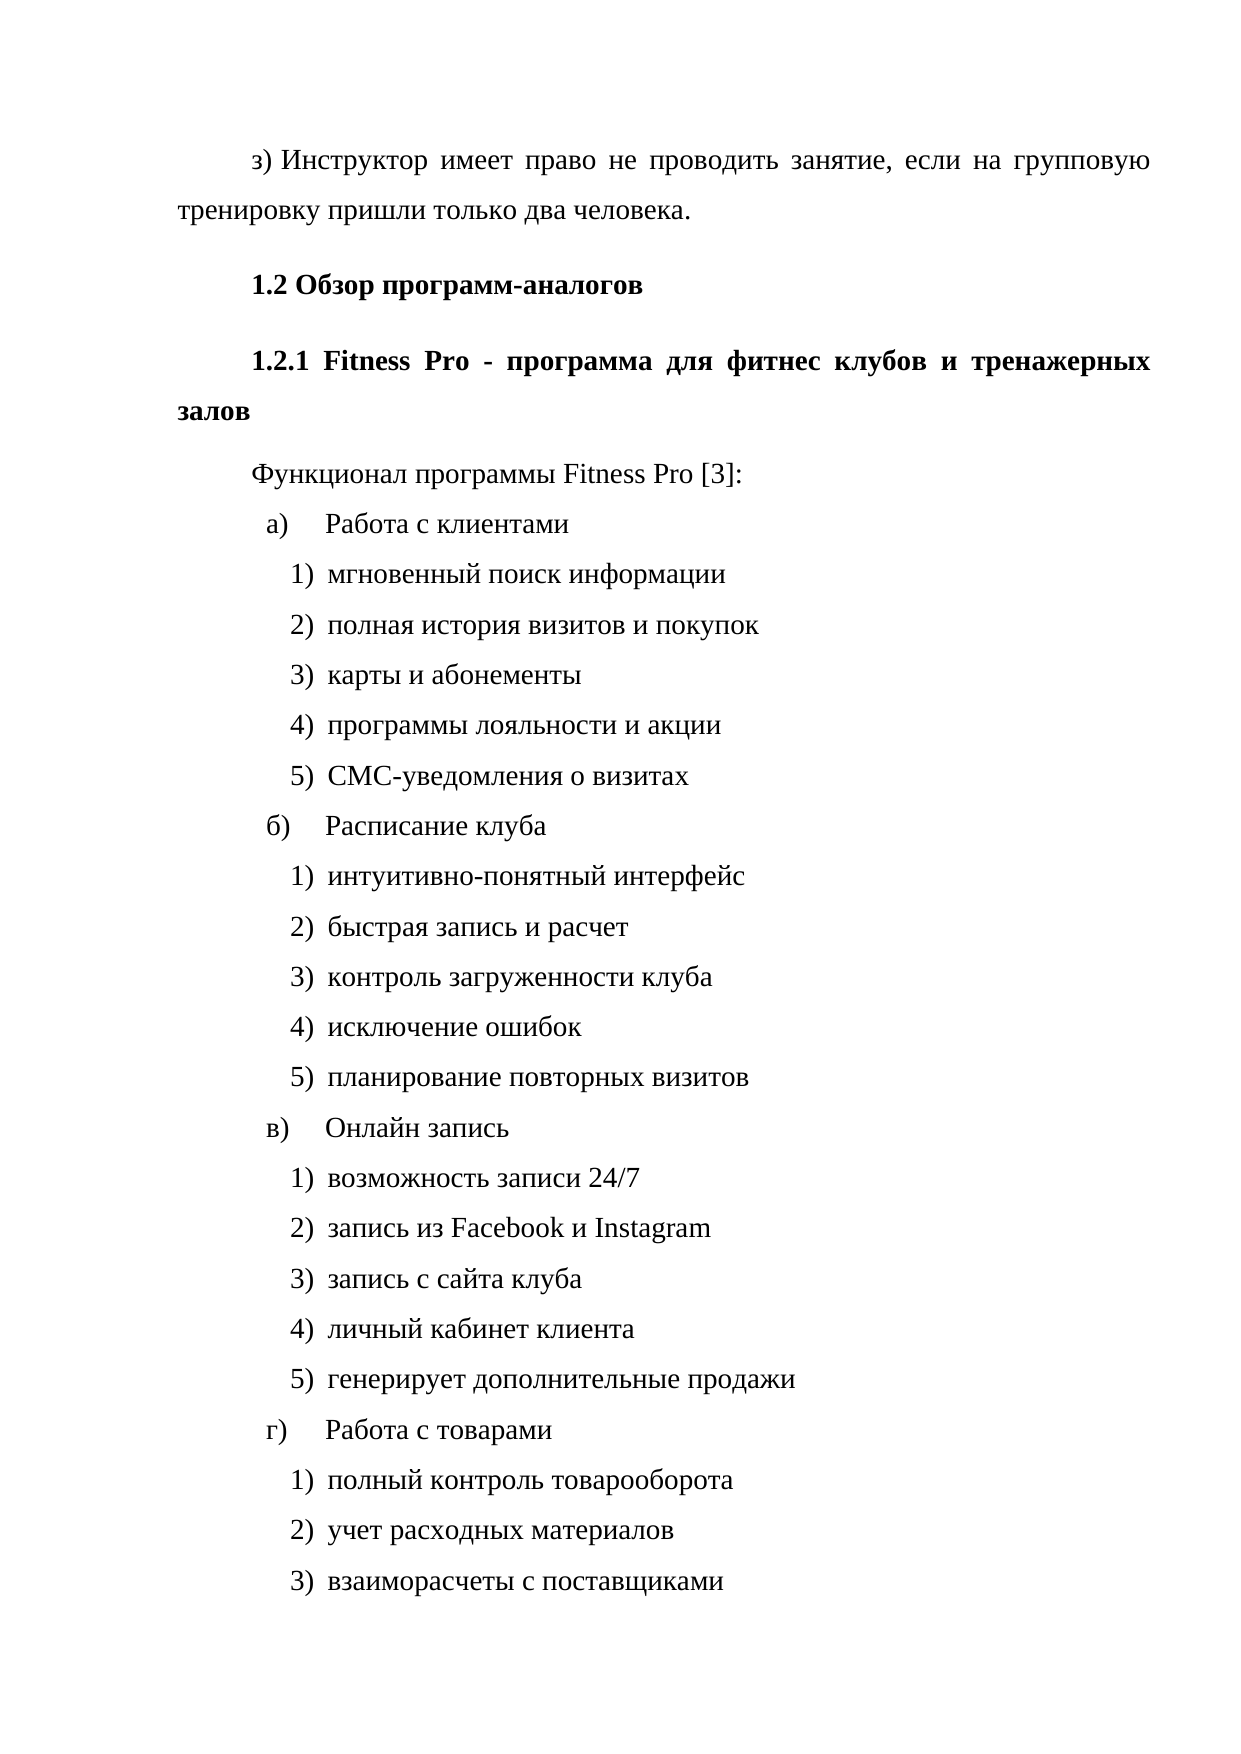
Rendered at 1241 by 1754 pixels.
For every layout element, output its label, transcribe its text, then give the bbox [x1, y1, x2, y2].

list взаиморасчеты с поставщиками [290, 1563, 1152, 1596]
list возможность записи 24/7 [290, 1160, 1152, 1194]
list интуитивно-понятный интерфейс [290, 858, 1152, 892]
list планирование повторных визитов [290, 1059, 1152, 1093]
text Функционал программы Fitness Pro [3]: [177, 456, 1152, 489]
list учет расходных материалов [290, 1512, 1152, 1546]
list полная история визитов и покупок [290, 607, 1152, 640]
list СМС-уведомления о визитах [290, 758, 1152, 791]
list быстрая запись и расчет [290, 909, 1152, 942]
list Инструктор имеет право не проводить занятие, если на групповую тренировку пришли только два человека. [177, 142, 1152, 226]
text 1.2.1 Fitness Pro - программа для фитнес клубов и тренажерных залов [177, 343, 1152, 427]
list мгновенный поиск информации [290, 556, 1152, 590]
list личный кабинет клиента [290, 1311, 1152, 1345]
list карты и абонементы [290, 657, 1152, 691]
list контроль загруженности клуба [290, 959, 1152, 992]
list полный контроль товарооборота [290, 1462, 1152, 1496]
list Работа с товарами [207, 1412, 1152, 1445]
list генерирует дополнительные продажи [290, 1361, 1152, 1395]
list исключение ошибок [290, 1009, 1152, 1043]
list программы лояльности и акции [290, 707, 1152, 741]
list запись с сайта клуба [290, 1261, 1152, 1294]
subtitle 1.2 Обзор программ-аналогов [177, 267, 1152, 301]
list запись из Facebook и Instagram [290, 1211, 1152, 1244]
list Расписание клуба [207, 808, 1152, 842]
list Работа с клиентами [207, 506, 1152, 540]
list Онлайн запись [207, 1110, 1152, 1143]
